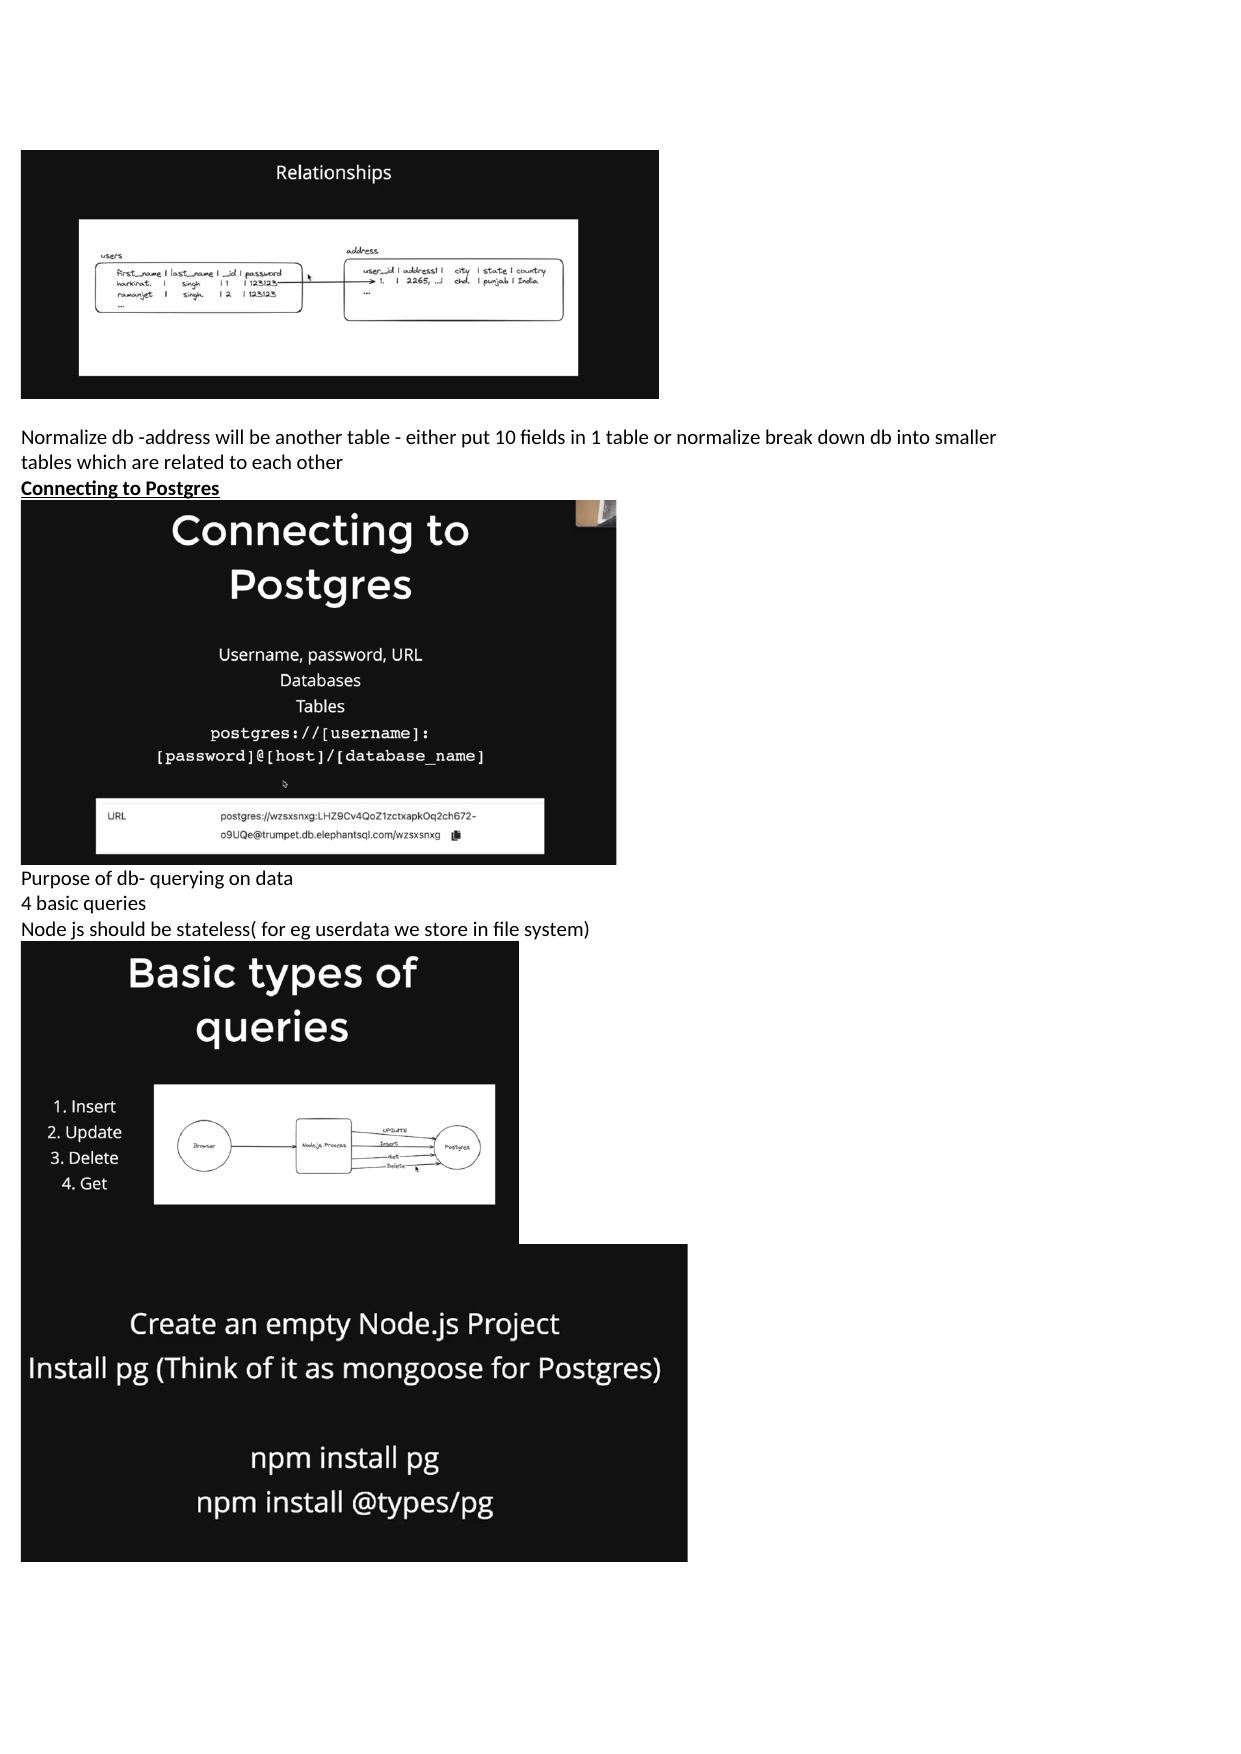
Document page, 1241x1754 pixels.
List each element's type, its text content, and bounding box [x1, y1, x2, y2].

text Normalize db -address will be another table - either put 10 fields in 1 table or normalize break down db into smaller tables which are related to each other [21, 424, 1053, 475]
text Connecting to Postgres [21, 475, 1053, 500]
picture [20, 941, 688, 1562]
text Purpose of db- querying on data [21, 865, 1053, 890]
picture [20, 150, 659, 399]
text 4 basic queries [21, 890, 1053, 916]
text Node js should be stateless( for eg userdata we store in file system) [21, 916, 1053, 941]
picture [20, 500, 617, 865]
